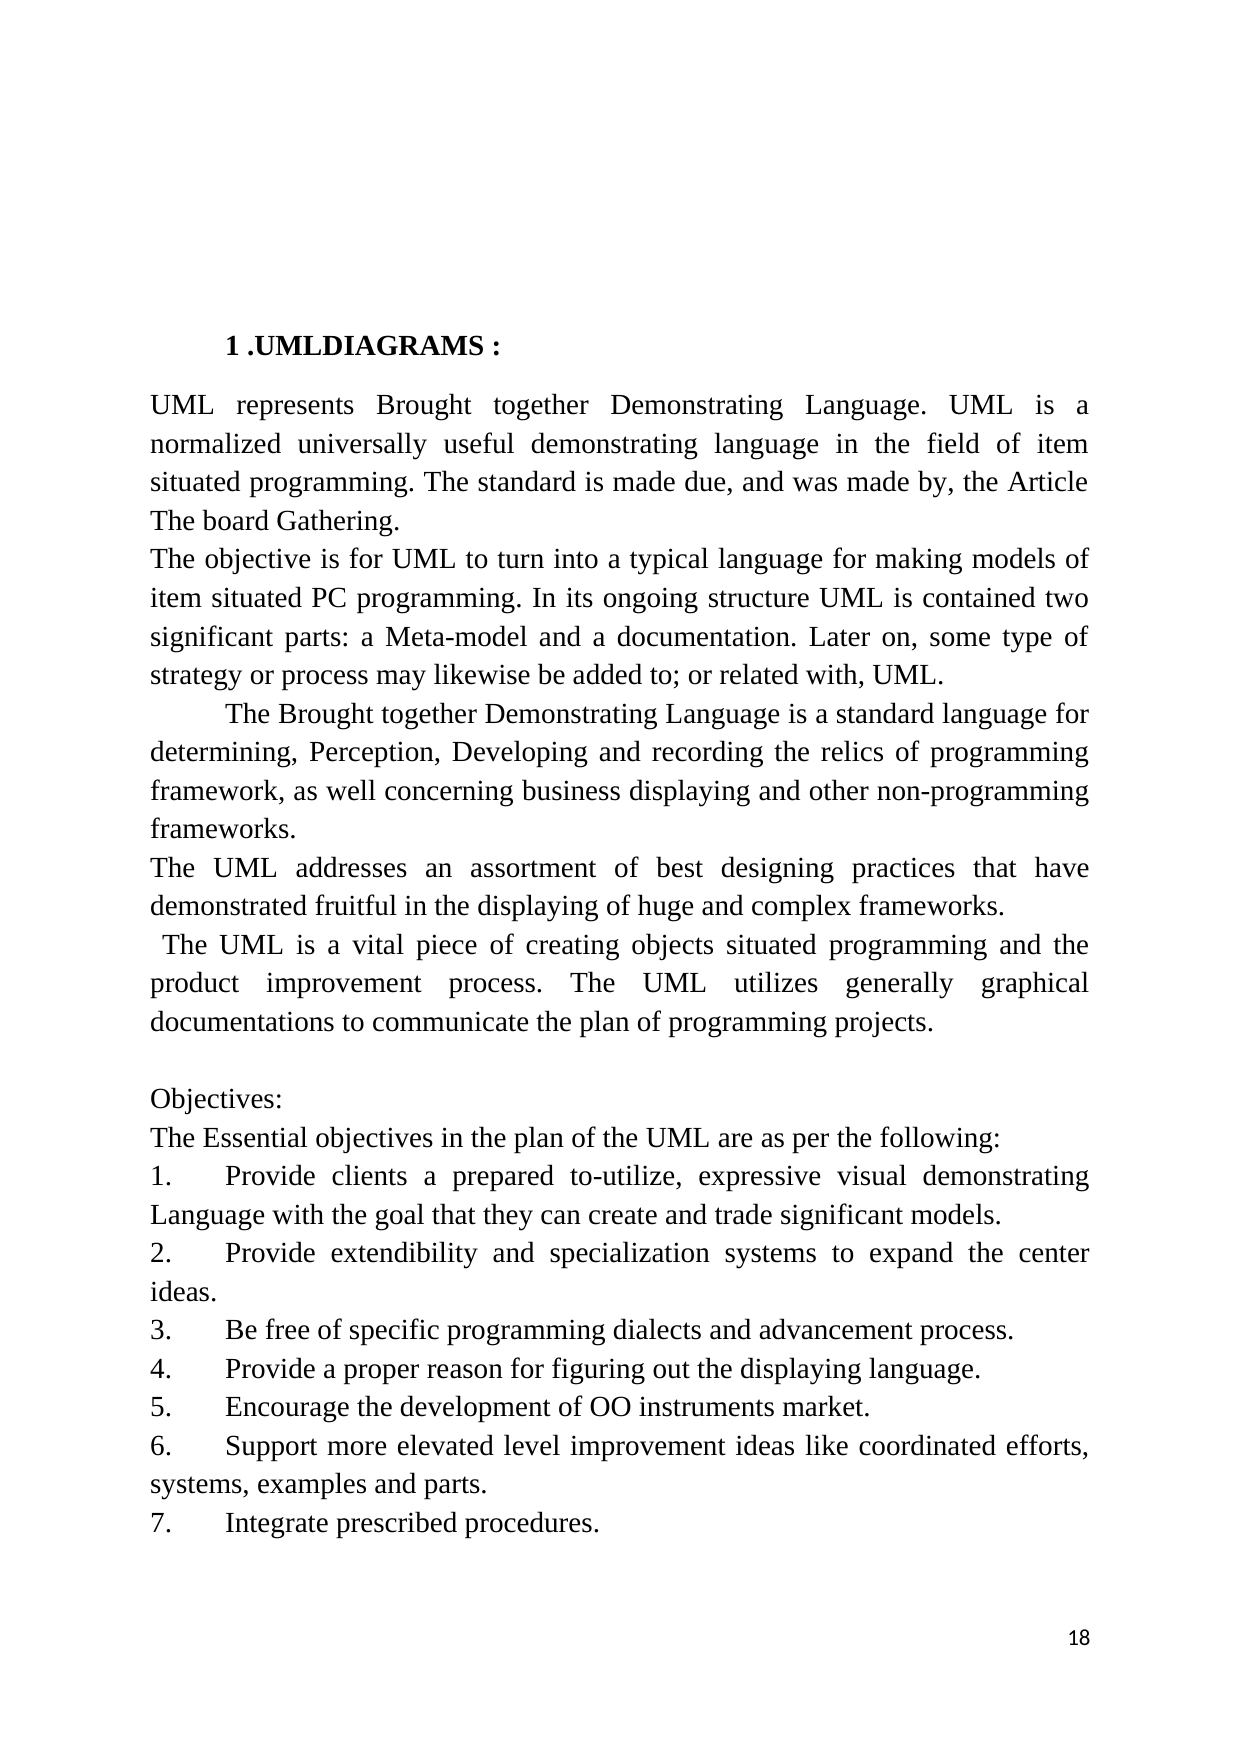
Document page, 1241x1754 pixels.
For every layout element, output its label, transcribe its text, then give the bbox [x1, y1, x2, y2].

text The Essential objectives in the plan of the UML are as per the following: [150, 1120, 1090, 1153]
text 3. Be free of specific programming dialects and advancement process. [150, 1312, 1090, 1346]
text The UML is a vital piece of creating objects situated programming and the product improvement process. The UML utilizes generally graphical documentations to communicate the plan of programming projects. [150, 927, 1090, 1038]
text The objective is for UML to turn into a typical language for making models of item situated PC programming. In its ongoing structure UML is contained two significant parts: a Meta-model and a documentation. Later on, some type of strategy or process may likewise be added to; or related with, UML. [150, 542, 1090, 691]
text The Brought together Demonstrating Language is a standard language for determining, Perception, Developing and recording the relics of programming framework, as well concerning business displaying and other non-programming frameworks. [150, 696, 1090, 845]
text 7. Integrate prescribed procedures. [150, 1505, 1090, 1539]
text Objectives: [150, 1081, 1090, 1115]
text 2. Provide extendibility and specialization systems to expand the center ideas. [150, 1235, 1090, 1307]
text UML represents Brought together Demonstrating Language. UML is a normalized universally useful demonstrating language in the field of item situated programming. The standard is made due, and was made by, the Article The board Gathering. [150, 387, 1090, 537]
text 4. Provide a proper reason for figuring out the displaying language. [150, 1351, 1090, 1384]
text 1. Provide clients a prepared to-utilize, expressive visual demonstrating Language with the goal that they can create and trade significant models. [150, 1158, 1090, 1230]
text 1 .UMLDIAGRAMS : [225, 328, 1090, 362]
text 6. Support more elevated level improvement ideas like coordinated efforts, systems, examples and parts. [150, 1428, 1090, 1500]
text The UML addresses an assortment of best designing practices that have demonstrated fruitful in the displaying of huge and complex frameworks. [150, 850, 1090, 922]
text 5. Encourage the development of OO instruments market. [150, 1389, 1090, 1423]
